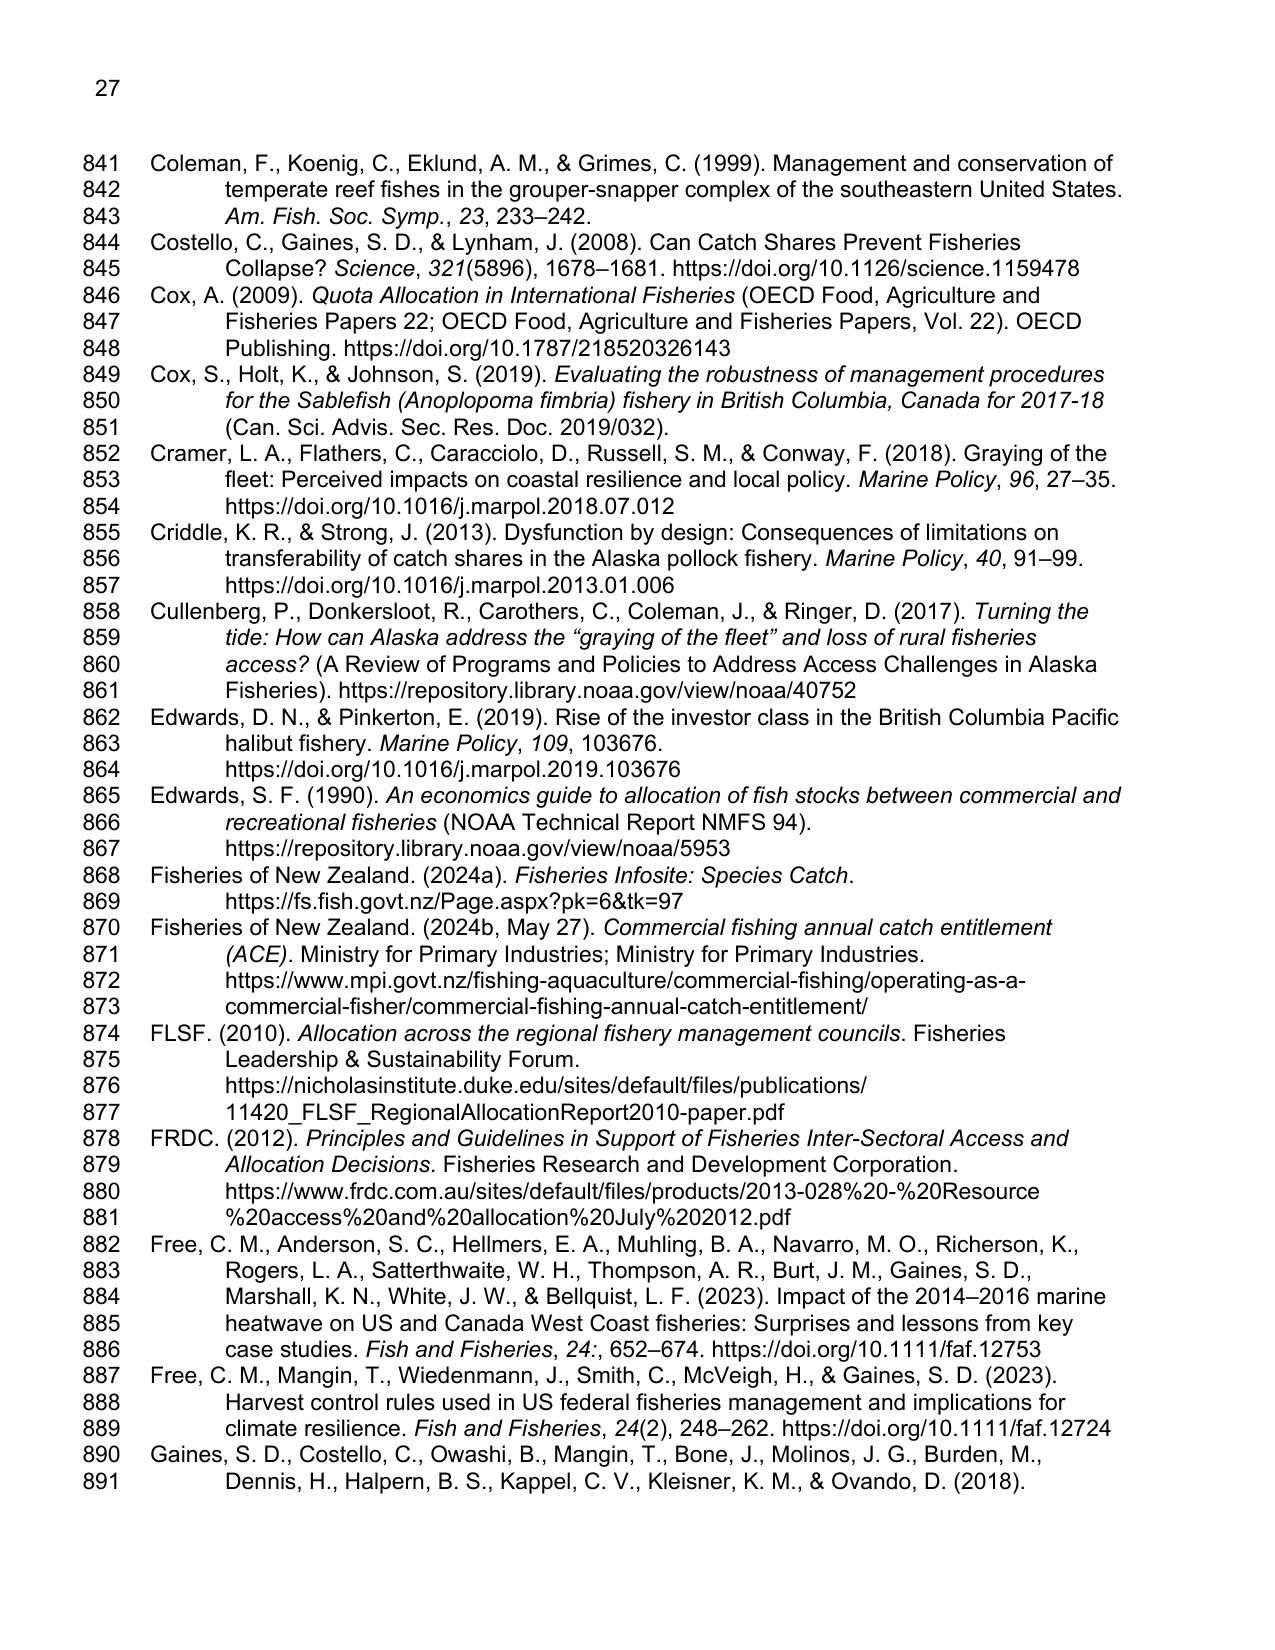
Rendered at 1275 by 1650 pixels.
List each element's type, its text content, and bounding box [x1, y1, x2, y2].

text Cramer, L. A., Flathers, C., Caracciolo, D., Russell, S. M., & Conway, F. (2018). Graying of the fleet: Perceived impacts on coastal resilience and local policy. Marine Policy, 96, 27–35. https://doi.org/10.1016/j.marpol.2018.07.012 [150, 440, 1125, 519]
text FRDC. (2012). Principles and Guidelines in Support of Fisheries Inter-Sectoral Access and Allocation Decisions. Fisheries Research and Development Corporation. https://www.frdc.com.au/sites/default/files/products/2013-028%20-%20Resource%20access%20and%20allocation%20July%202012.pdf [150, 1125, 1125, 1231]
text Free, C. M., Anderson, S. C., Hellmers, E. A., Muhling, B. A., Navarro, M. O., Richerson, K., Rogers, L. A., Satterthwaite, W. H., Thompson, A. R., Burt, J. M., Gaines, S. D., Marshall, K. N., White, J. W., & Bellquist, L. F. (2023). Impact of the 2014–2016 marine heatwave on US and Canada West Coast fisheries: Surprises and lessons from key case studies. Fish and Fisheries, 24:, 652–674. https://doi.org/10.1111/faf.12753 [150, 1231, 1125, 1362]
text Fisheries of New Zealand. (2024b, May 27). Commercial fishing annual catch entitlement (ACE). Ministry for Primary Industries; Ministry for Primary Industries. https://www.mpi.govt.nz/fishing-aquaculture/commercial-fishing/operating-as-a-commercial-fisher/commercial-fishing-annual-catch-entitlement/ [150, 914, 1125, 1020]
text Cullenberg, P., Donkersloot, R., Carothers, C., Coleman, J., & Ringer, D. (2017). Turning the tide: How can Alaska address the “graying of the fleet” and loss of rural fisheries access? (A Review of Programs and Policies to Address Access Challenges in Alaska Fisheries). https://repository.library.noaa.gov/view/noaa/40752 [150, 598, 1125, 703]
text Cox, S., Holt, K., & Johnson, S. (2019). Evaluating the robustness of management procedures for the Sablefish (Anoplopoma fimbria) fishery in British Columbia, Canada for 2017-18 (Can. Sci. Advis. Sec. Res. Doc. 2019/032). [150, 361, 1125, 440]
text Free, C. M., Mangin, T., Wiedenmann, J., Smith, C., McVeigh, H., & Gaines, S. D. (2023). Harvest control rules used in US federal fisheries management and implications for climate resilience. Fish and Fisheries, 24(2), 248–262. https://doi.org/10.1111/faf.12724 [150, 1362, 1125, 1441]
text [150, 1441, 1125, 1494]
text Cox, A. (2009). Quota Allocation in International Fisheries (OECD Food, Agriculture and Fisheries Papers 22; OECD Food, Agriculture and Fisheries Papers, Vol. 22). OECD Publishing. https://doi.org/10.1787/218520326143 [150, 282, 1125, 361]
text Edwards, S. F. (1990). An economics guide to allocation of fish stocks between commercial and recreational fisheries (NOAA Technical Report NMFS 94). https://repository.library.noaa.gov/view/noaa/5953 [150, 782, 1125, 862]
text Edwards, D. N., & Pinkerton, E. (2019). Rise of the investor class in the British Columbia Pacific halibut fishery. Marine Policy, 109, 103676. https://doi.org/10.1016/j.marpol.2019.103676 [150, 703, 1125, 782]
text Criddle, K. R., & Strong, J. (2013). Dysfunction by design: Consequences of limitations on transferability of catch shares in the Alaska pollock fishery. Marine Policy, 40, 91–99. https://doi.org/10.1016/j.marpol.2013.01.006 [150, 519, 1125, 598]
text Coleman, F., Koenig, C., Eklund, A. M., & Grimes, C. (1999). Management and conservation of temperate reef fishes in the grouper-snapper complex of the southeastern United States. Am. Fish. Soc. Symp., 23, 233–242. [150, 150, 1125, 229]
text Fisheries of New Zealand. (2024a). Fisheries Infosite: Species Catch. https://fs.fish.govt.nz/Page.aspx?pk=6&tk=97 [150, 862, 1125, 914]
text Costello, C., Gaines, S. D., & Lynham, J. (2008). Can Catch Shares Prevent Fisheries Collapse? Science, 321(5896), 1678–1681. https://doi.org/10.1126/science.1159478 [150, 229, 1125, 282]
text FLSF. (2010). Allocation across the regional fishery management councils. Fisheries Leadership & Sustainability Forum. https://nicholasinstitute.duke.edu/sites/default/files/publications/11420_FLSF_RegionalAllocationReport2010-paper.pdf [150, 1020, 1125, 1125]
